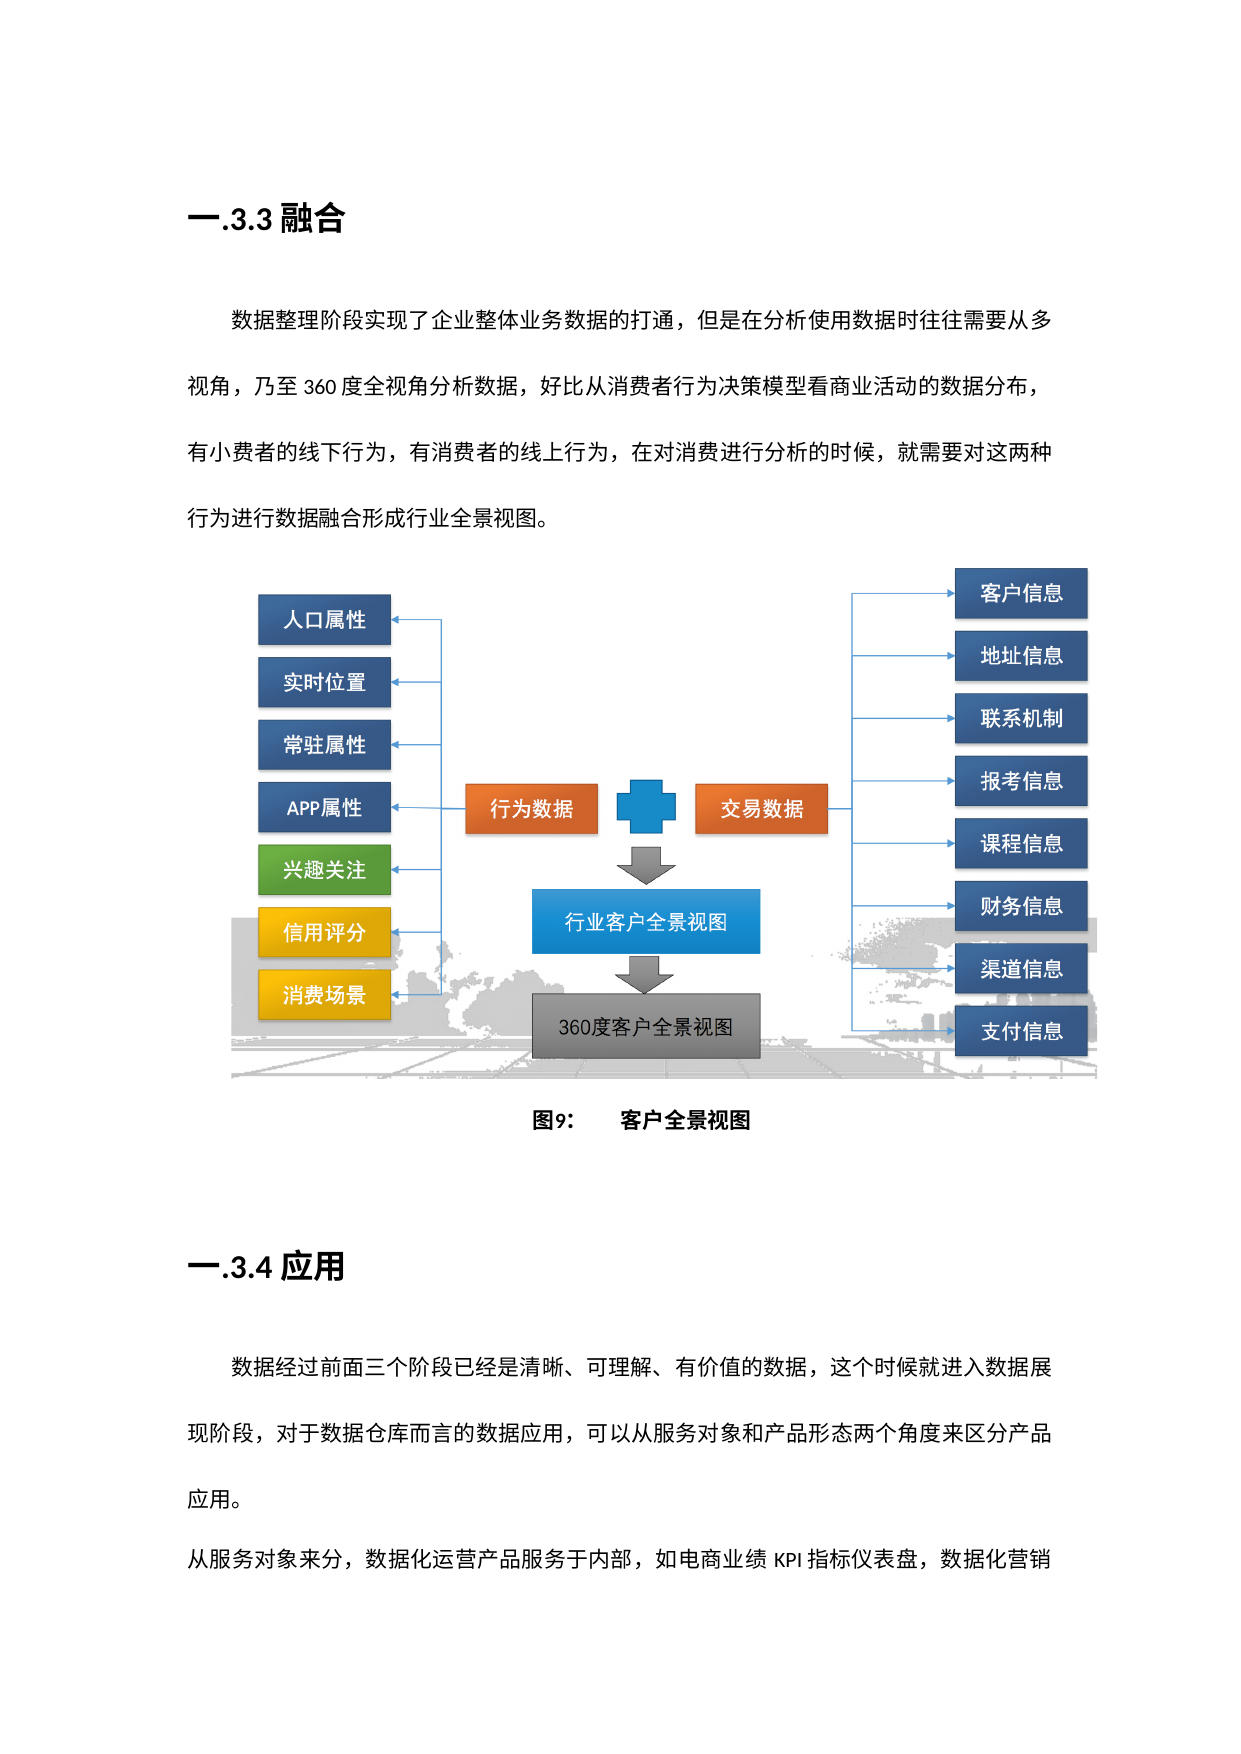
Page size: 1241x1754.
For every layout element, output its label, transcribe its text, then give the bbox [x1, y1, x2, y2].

subtitle 应用 [187, 1219, 1053, 1308]
text 数据整理阶段实现了企业整体业务数据的打通，但是在分析使用数据时往往需要从多视角，乃至360度全视角分析数据，好比从消费者行为决策模型看商业活动的数据分布，有小费者的线下行为，有消费者的线上行为，在对消费进行分析的时候，就需要对这两种行为进行数据融合形成行业全景视图。 [187, 297, 1053, 539]
subtitle 融合 [187, 172, 1053, 260]
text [187, 1536, 1053, 1580]
text 客户全景视图 [187, 1097, 1053, 1141]
picture [231, 554, 1098, 1079]
text 数据经过前面三个阶段已经是清晰、可理解、有价值的数据，这个时候就进入数据展现阶段，对于数据仓库而言的数据应用，可以从服务对象和产品形态两个角度来区分产品应用。 [187, 1344, 1053, 1520]
